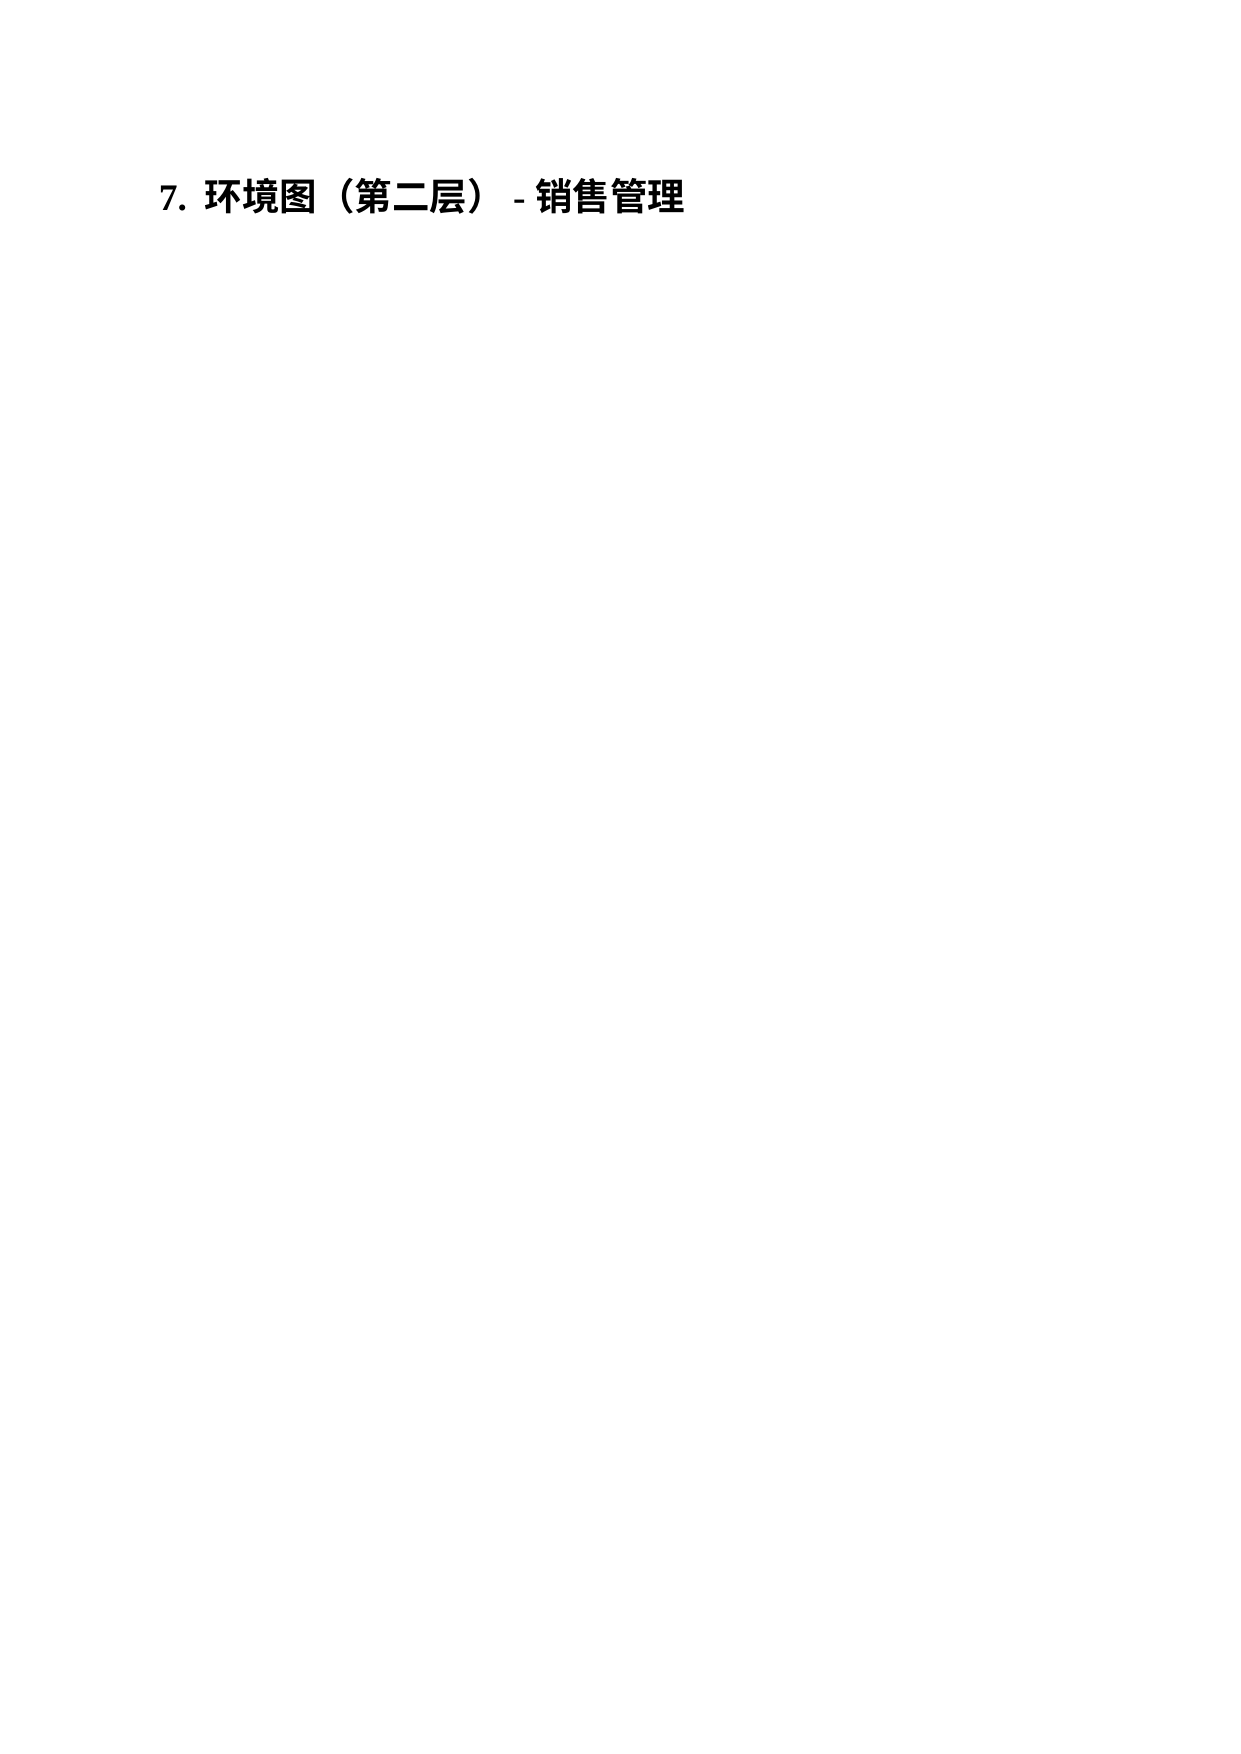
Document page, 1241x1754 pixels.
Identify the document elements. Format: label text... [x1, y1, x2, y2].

list 环境图（第二层） - 销售管理 [158, 162, 1128, 227]
